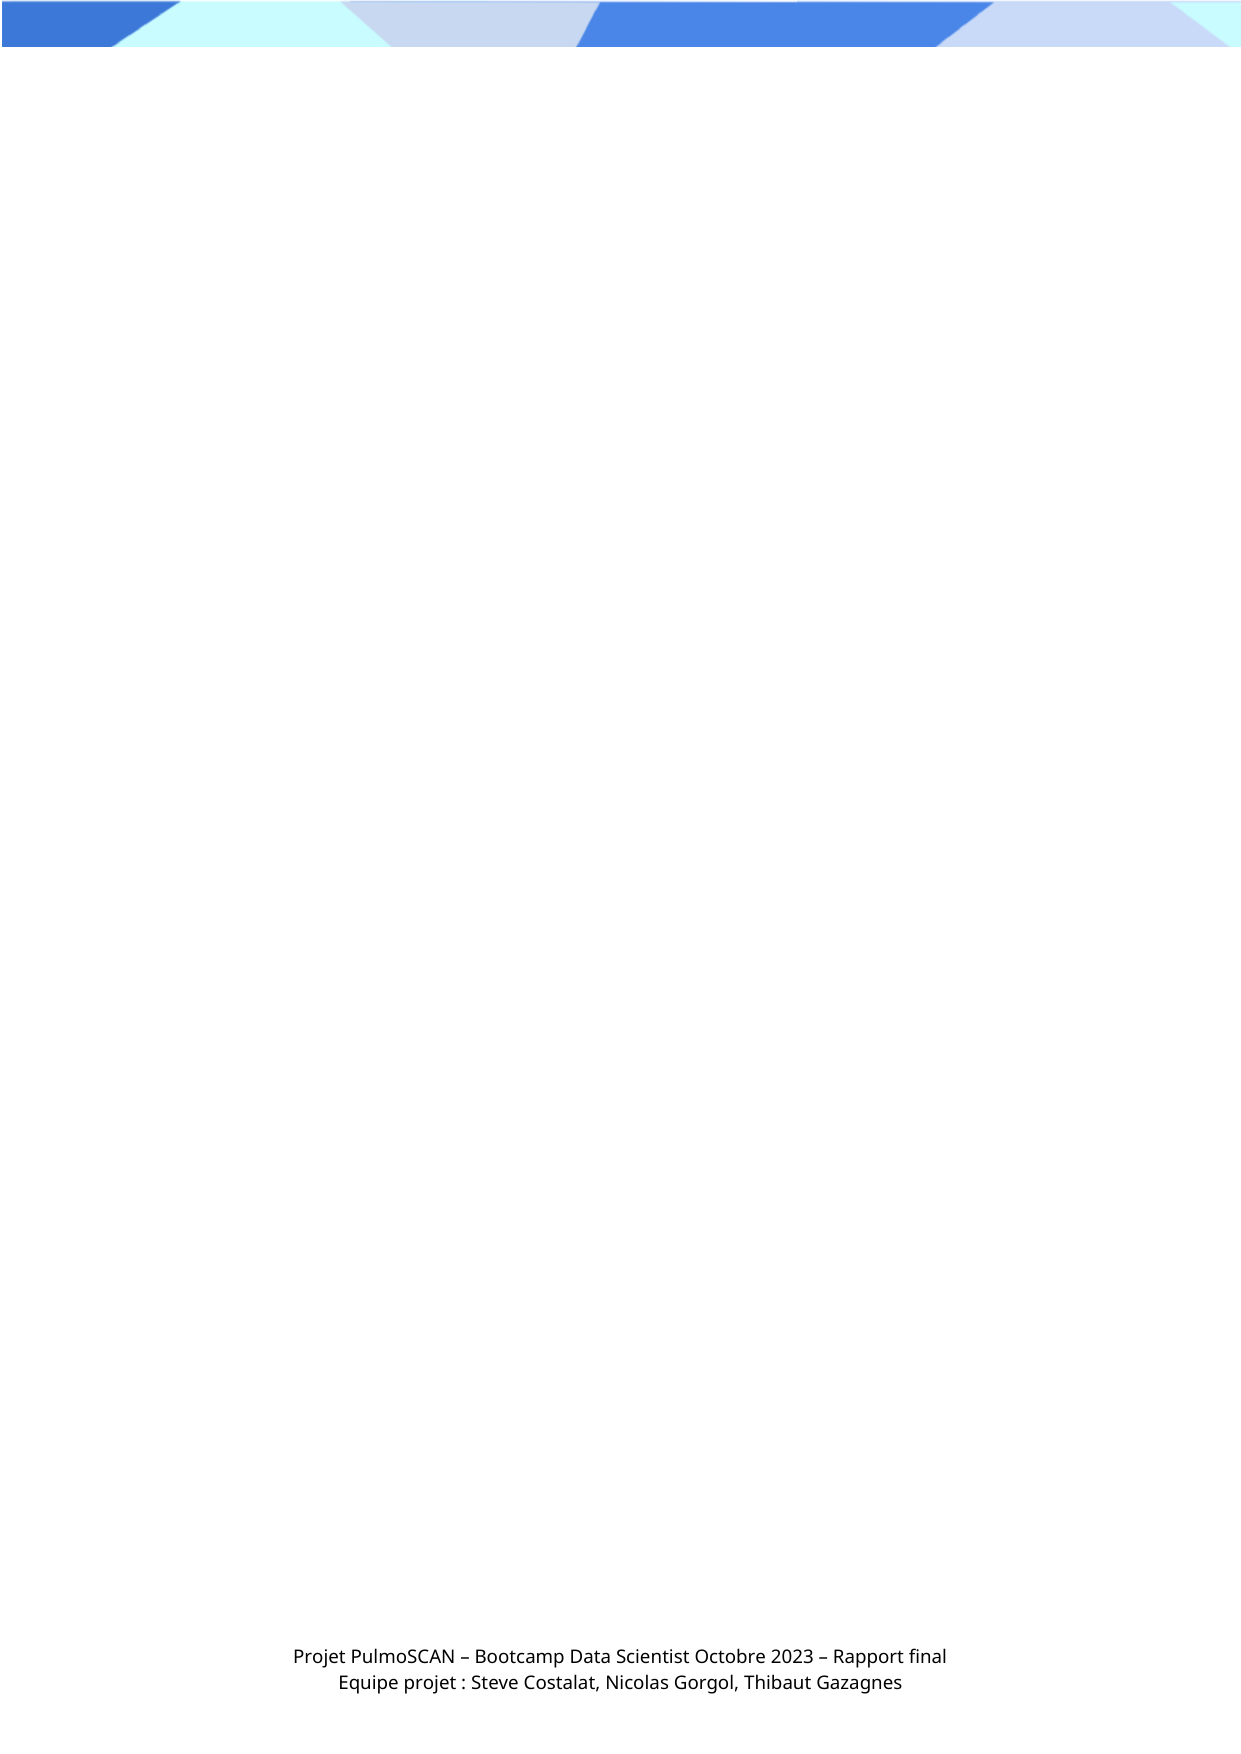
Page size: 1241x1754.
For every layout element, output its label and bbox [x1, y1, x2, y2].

picture [3, 2, 1241, 47]
